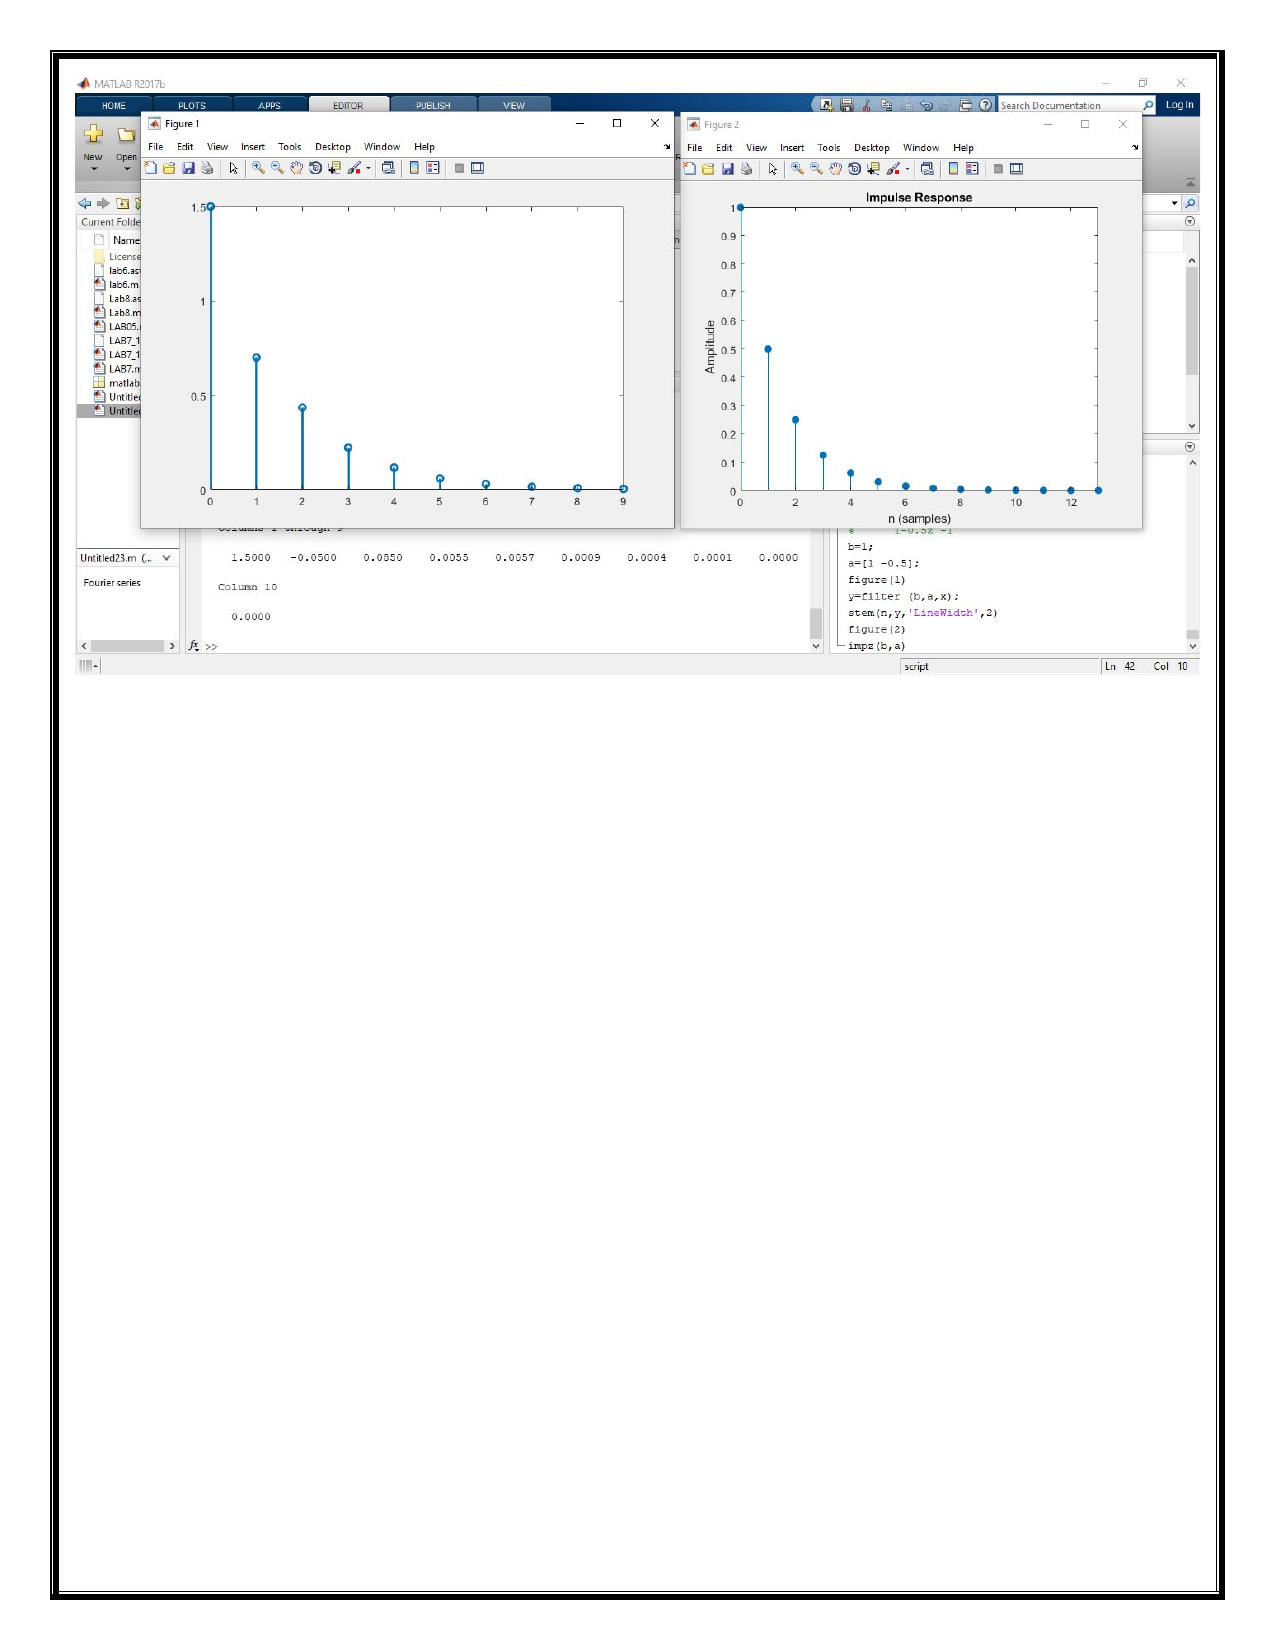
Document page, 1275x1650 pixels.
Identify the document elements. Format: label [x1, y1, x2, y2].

picture [75, 75, 1200, 675]
